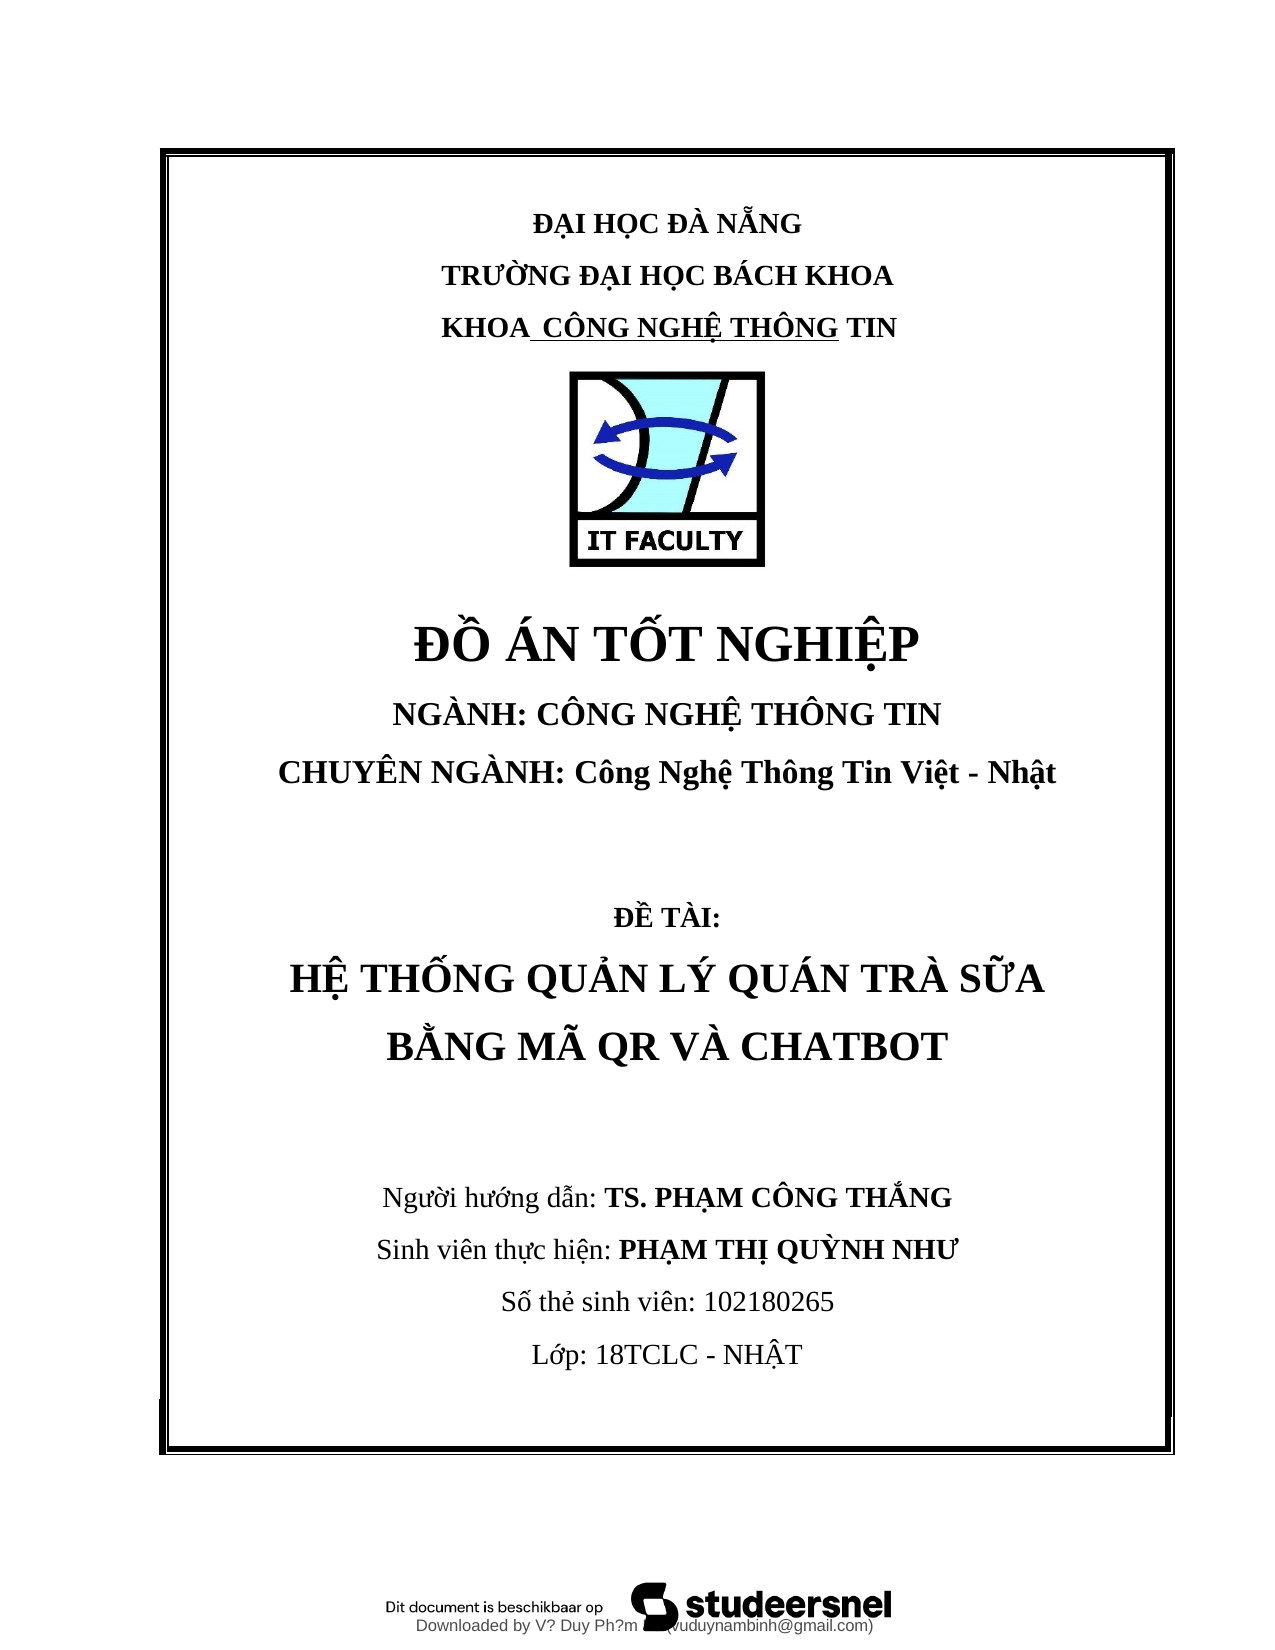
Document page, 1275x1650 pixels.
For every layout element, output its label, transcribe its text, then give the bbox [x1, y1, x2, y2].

picture [567, 370, 767, 388]
title ĐỒ ÁN TỐT NGHIỆP [179, 388, 1155, 672]
subtitle ĐỀ TÀI: [180, 900, 1155, 934]
text HỆ THỐNG QUẢN LÝ QUÁN TRÀ SỮA BẰNG MÃ QR VÀ CHATBOT [233, 953, 1101, 1069]
picture [325, 1576, 951, 1637]
text Người hướng dẫn: TS. PHẠM CÔNG THẮNG Sinh viên thực hiện: PHẠM THỊ QUỲNH NHƯ Số thẻ sinh viên: 102180265 [376, 1180, 959, 1318]
subtitle ĐẠI HỌC ĐÀ NẴNG TRƯỜNG ĐẠI HỌC BÁCH KHOA KHOA CÔNG NGHỆ THÔNG TIN [441, 206, 930, 344]
text CHUYÊN NGÀNH: Công Nghệ Thông Tin Việt - Nhật [180, 752, 1155, 790]
text Lớp: 18TCLC - NHẬT [180, 1337, 1155, 1371]
text NGÀNH: CÔNG NGHỆ THÔNG TIN [234, 694, 1101, 732]
